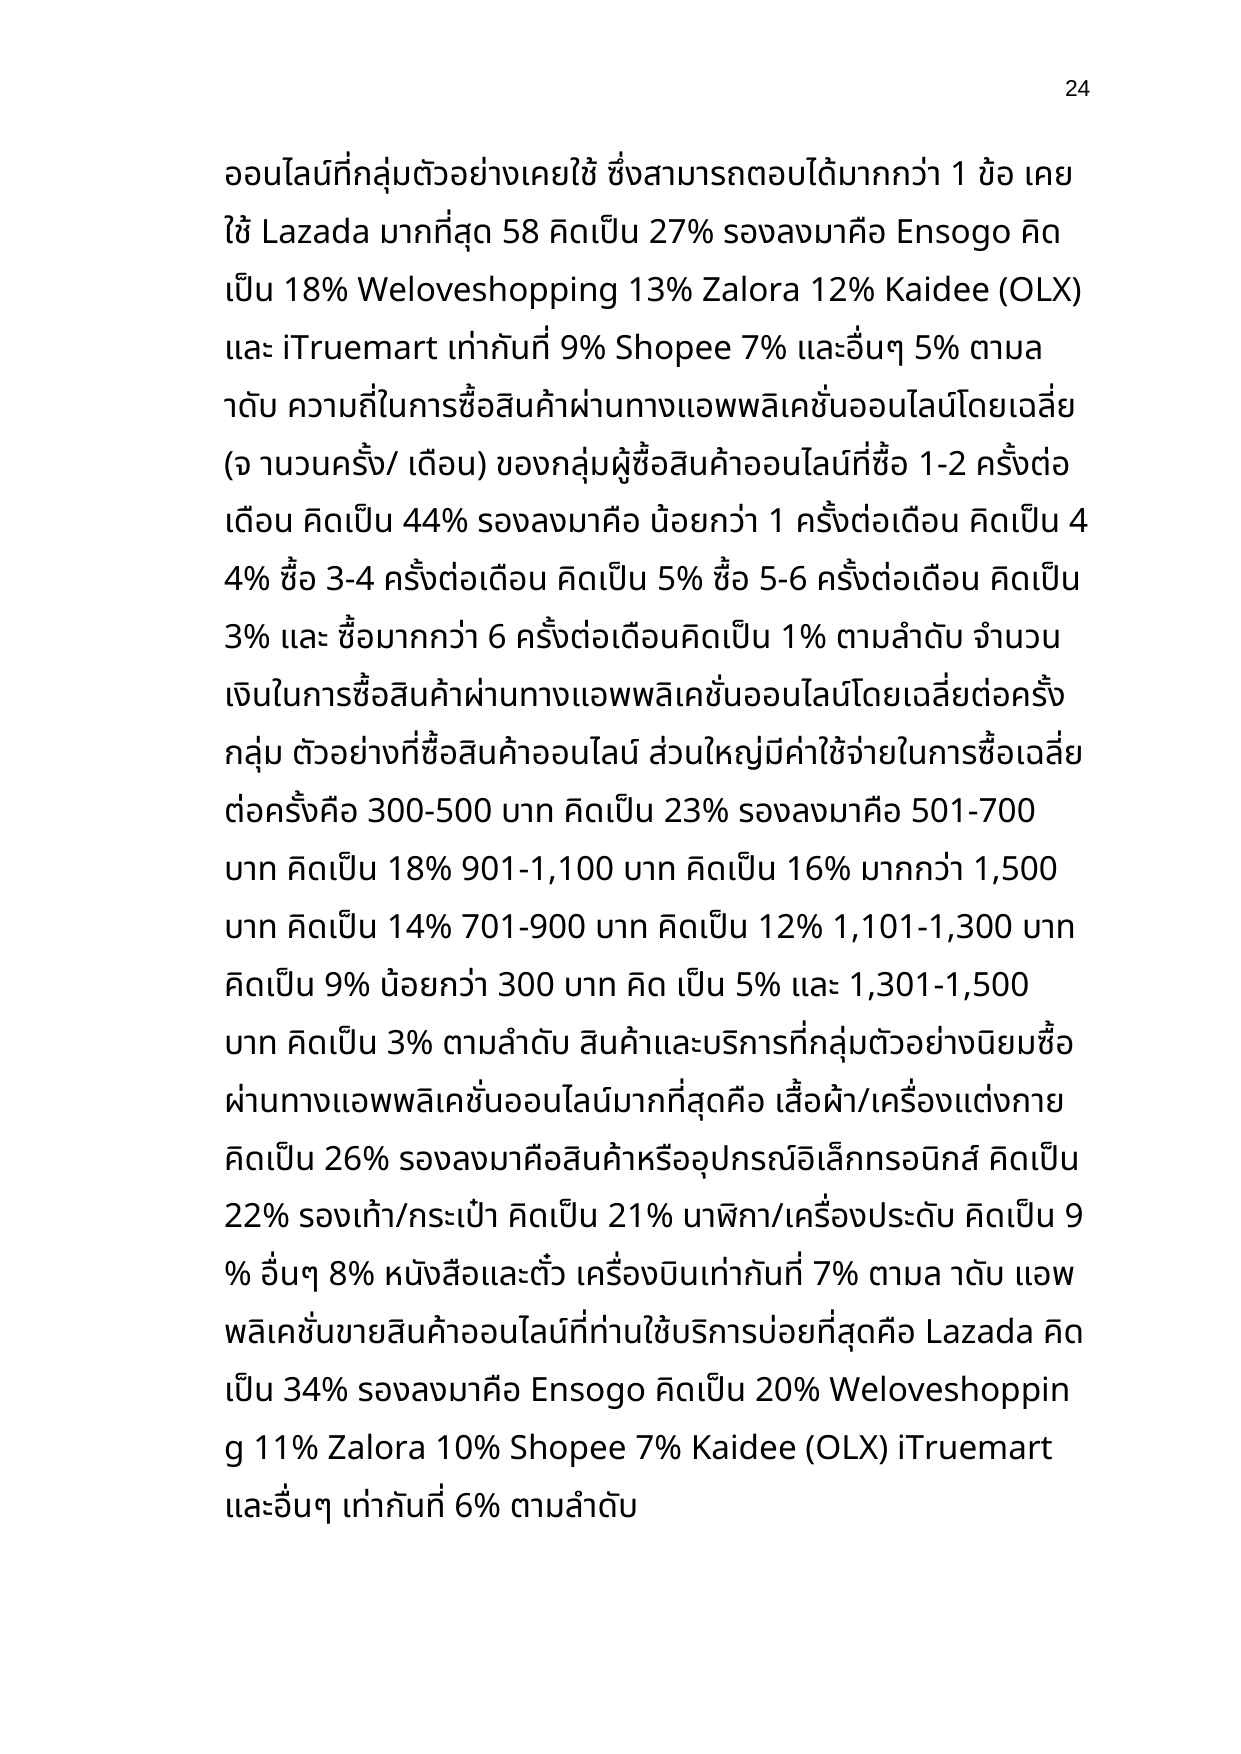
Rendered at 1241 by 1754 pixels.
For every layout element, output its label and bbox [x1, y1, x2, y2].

text [150, 150, 1090, 1532]
